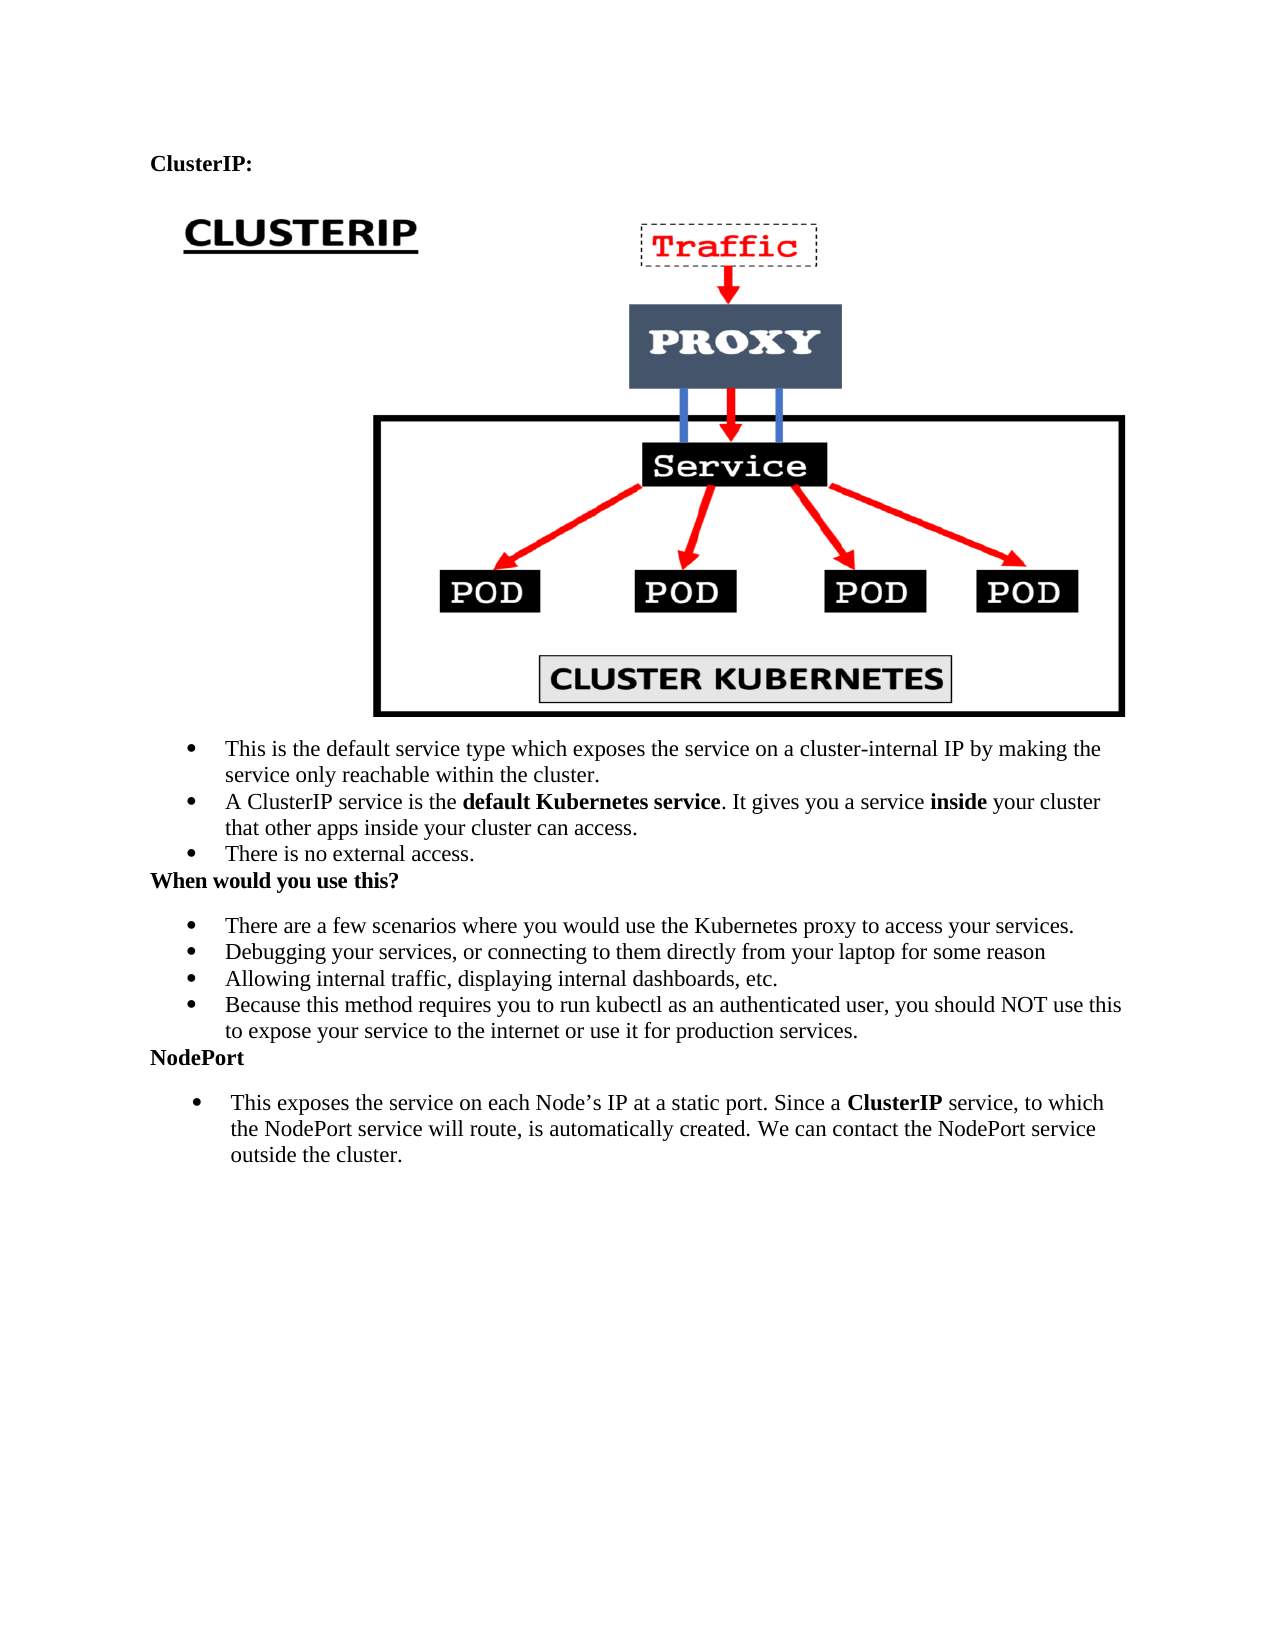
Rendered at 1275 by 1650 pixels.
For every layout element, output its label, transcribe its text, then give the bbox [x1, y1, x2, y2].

list A ClusterIP service is the default Kubernetes service. It gives you a service inside your cluster that other apps inside your cluster can access. [187, 788, 1125, 840]
picture [150, 195, 1125, 717]
list Debugging your services, or connecting to them directly from your laptop for some reason [187, 938, 1125, 964]
list Allowing internal traffic, displaying internal dashboards, etc. [187, 964, 1125, 991]
list There is no external access. [187, 840, 1125, 867]
list Because this method requires you to run kubectl as an authenticated user, you should NOT use this to expose your service to the internet or use it for production services. [187, 991, 1125, 1044]
list This exposes the service on each Node’s IP at a static port. Since a ClusterIP service, to which the NodePort service will route, is automatically created. We can contact the NodePort service outside the cluster. [193, 1089, 1125, 1168]
text NodePort [150, 1044, 1125, 1070]
list There are a few scenarios where you would use the Kubernetes proxy to access your services. [187, 912, 1125, 938]
list This is the default service type which exposes the service on a cluster-internal IP by making the service only reachable within the cluster. [187, 735, 1125, 788]
text ClusterIP: [150, 150, 1125, 176]
text When would you use this? [150, 867, 1125, 893]
